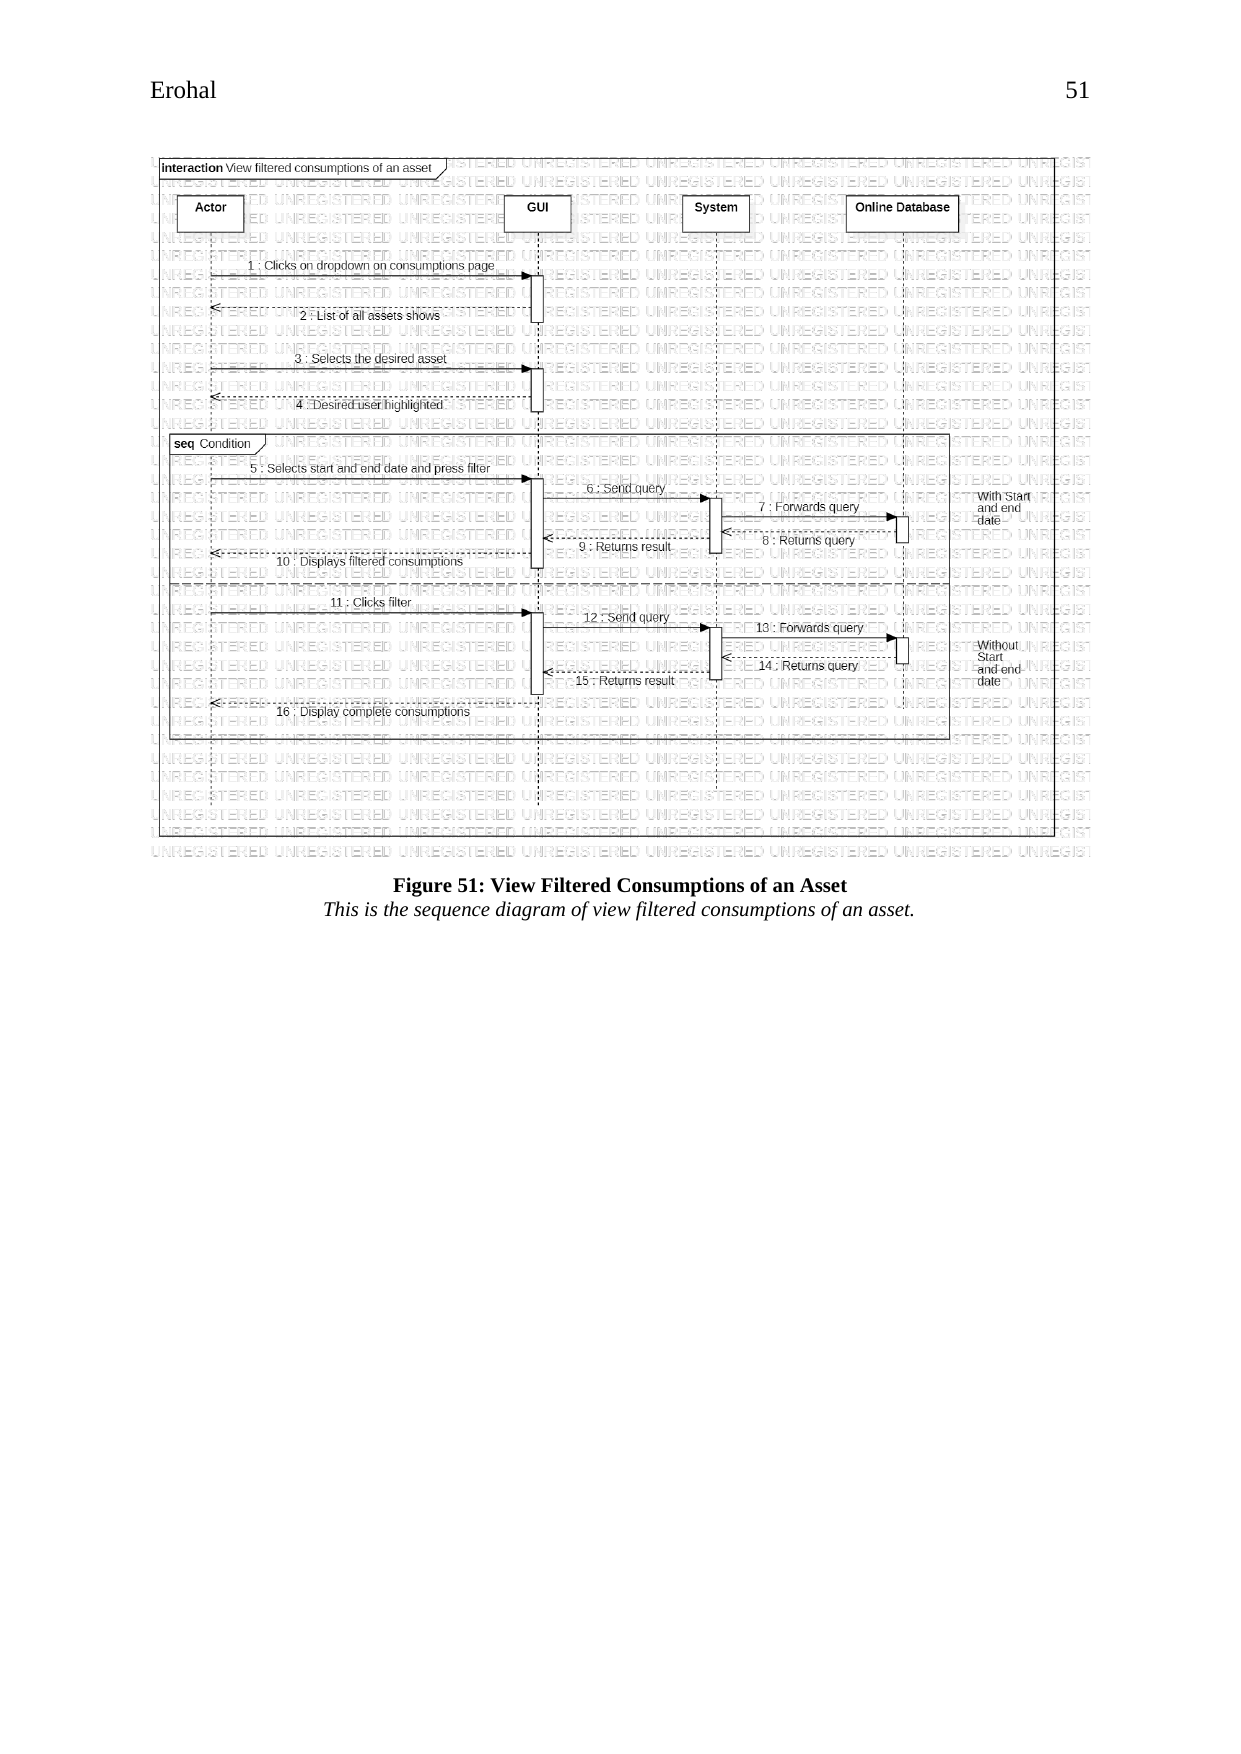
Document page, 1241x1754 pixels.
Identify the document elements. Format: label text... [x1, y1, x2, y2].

text This is the sequence diagram of view filtered consumptions of an asset. [150, 897, 1090, 921]
text Figure 51: View Filtered Consumptions of an Asset [150, 873, 1090, 897]
picture [150, 150, 1091, 873]
